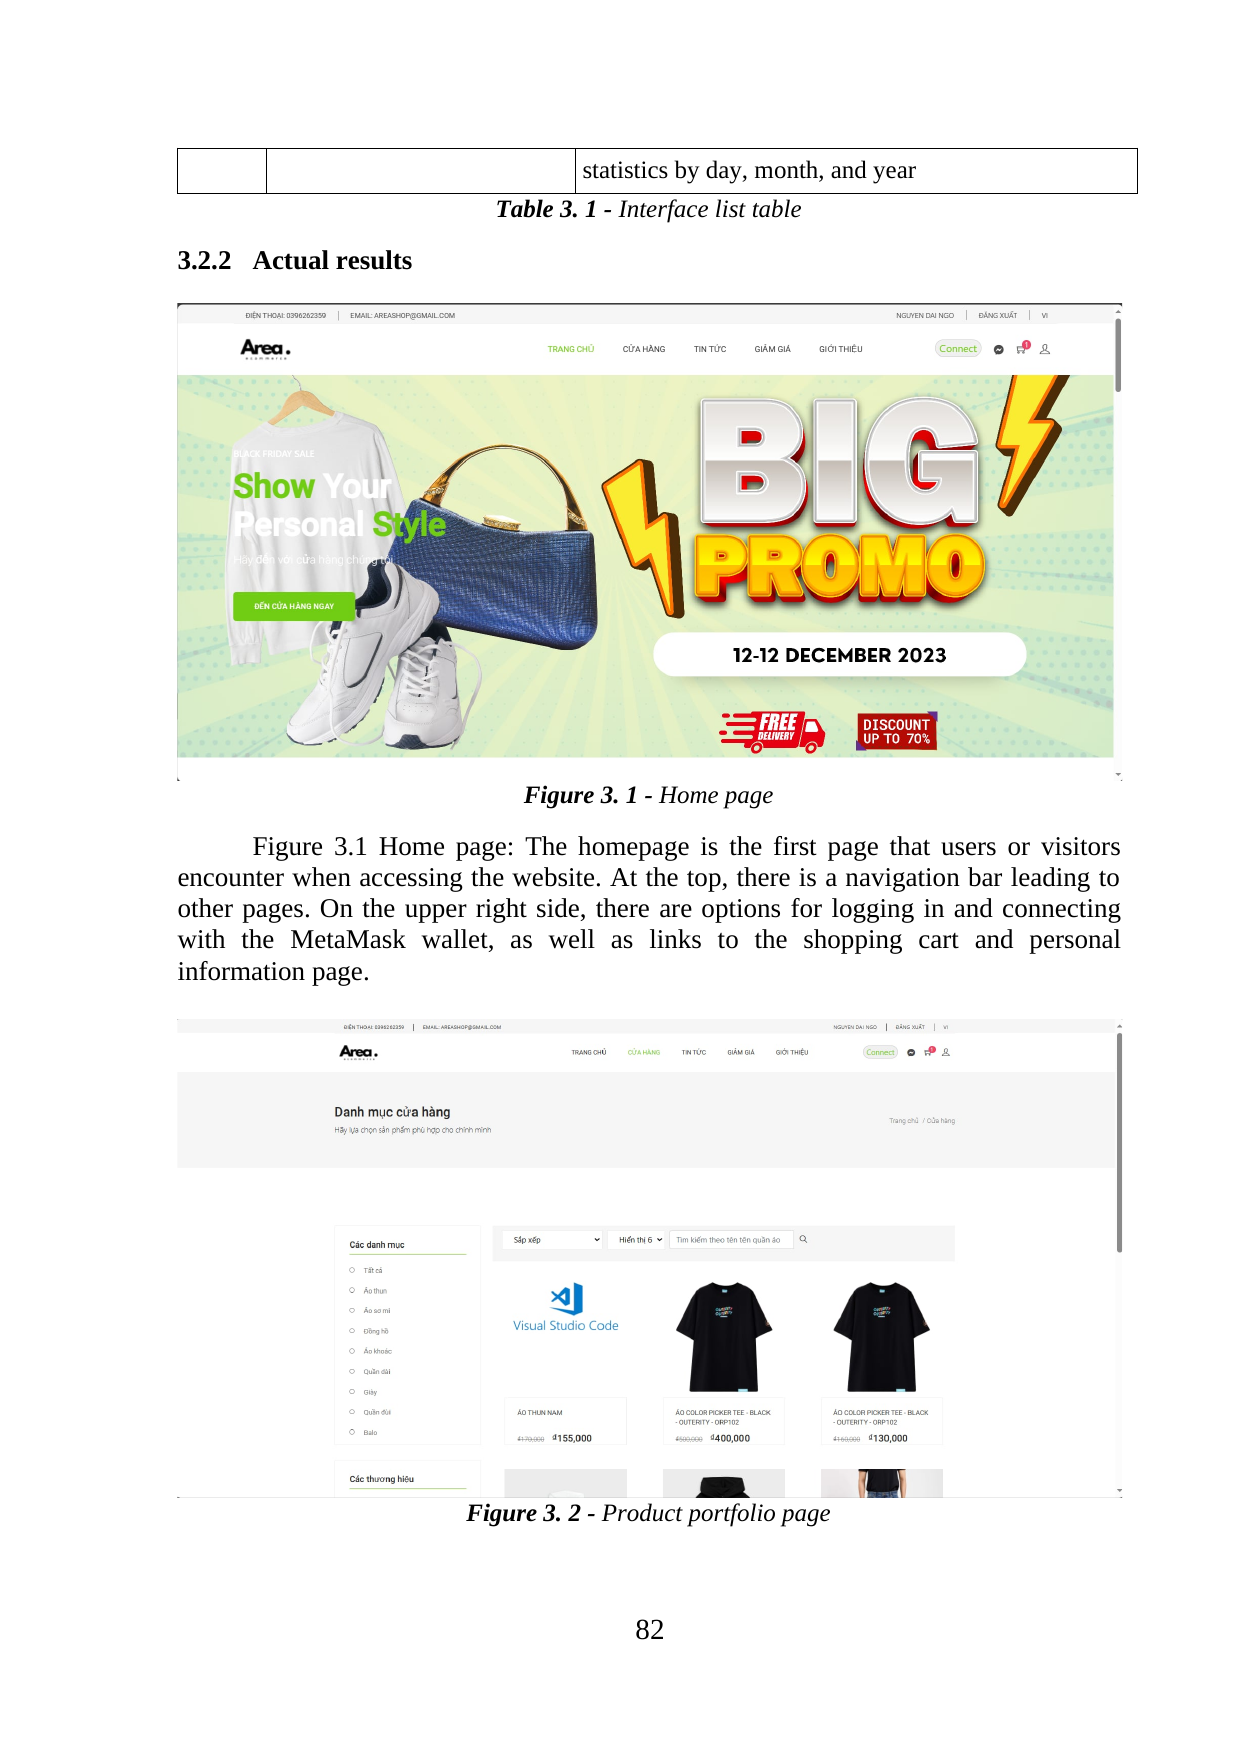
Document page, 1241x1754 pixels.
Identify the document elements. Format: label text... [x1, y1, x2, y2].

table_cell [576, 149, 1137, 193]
text Figure 3.1 Home page: The homepage is the first page that users or visitors encounter when accessing the website. At the top, there is a navigation bar leading to other pages. On the upper right side, there are options for logging in and connecting with the MetaMask wallet, as well as links to the shopping cart and personal information page. [177, 830, 1122, 986]
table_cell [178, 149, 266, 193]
subtitle Actual results [177, 244, 1122, 275]
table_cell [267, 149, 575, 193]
